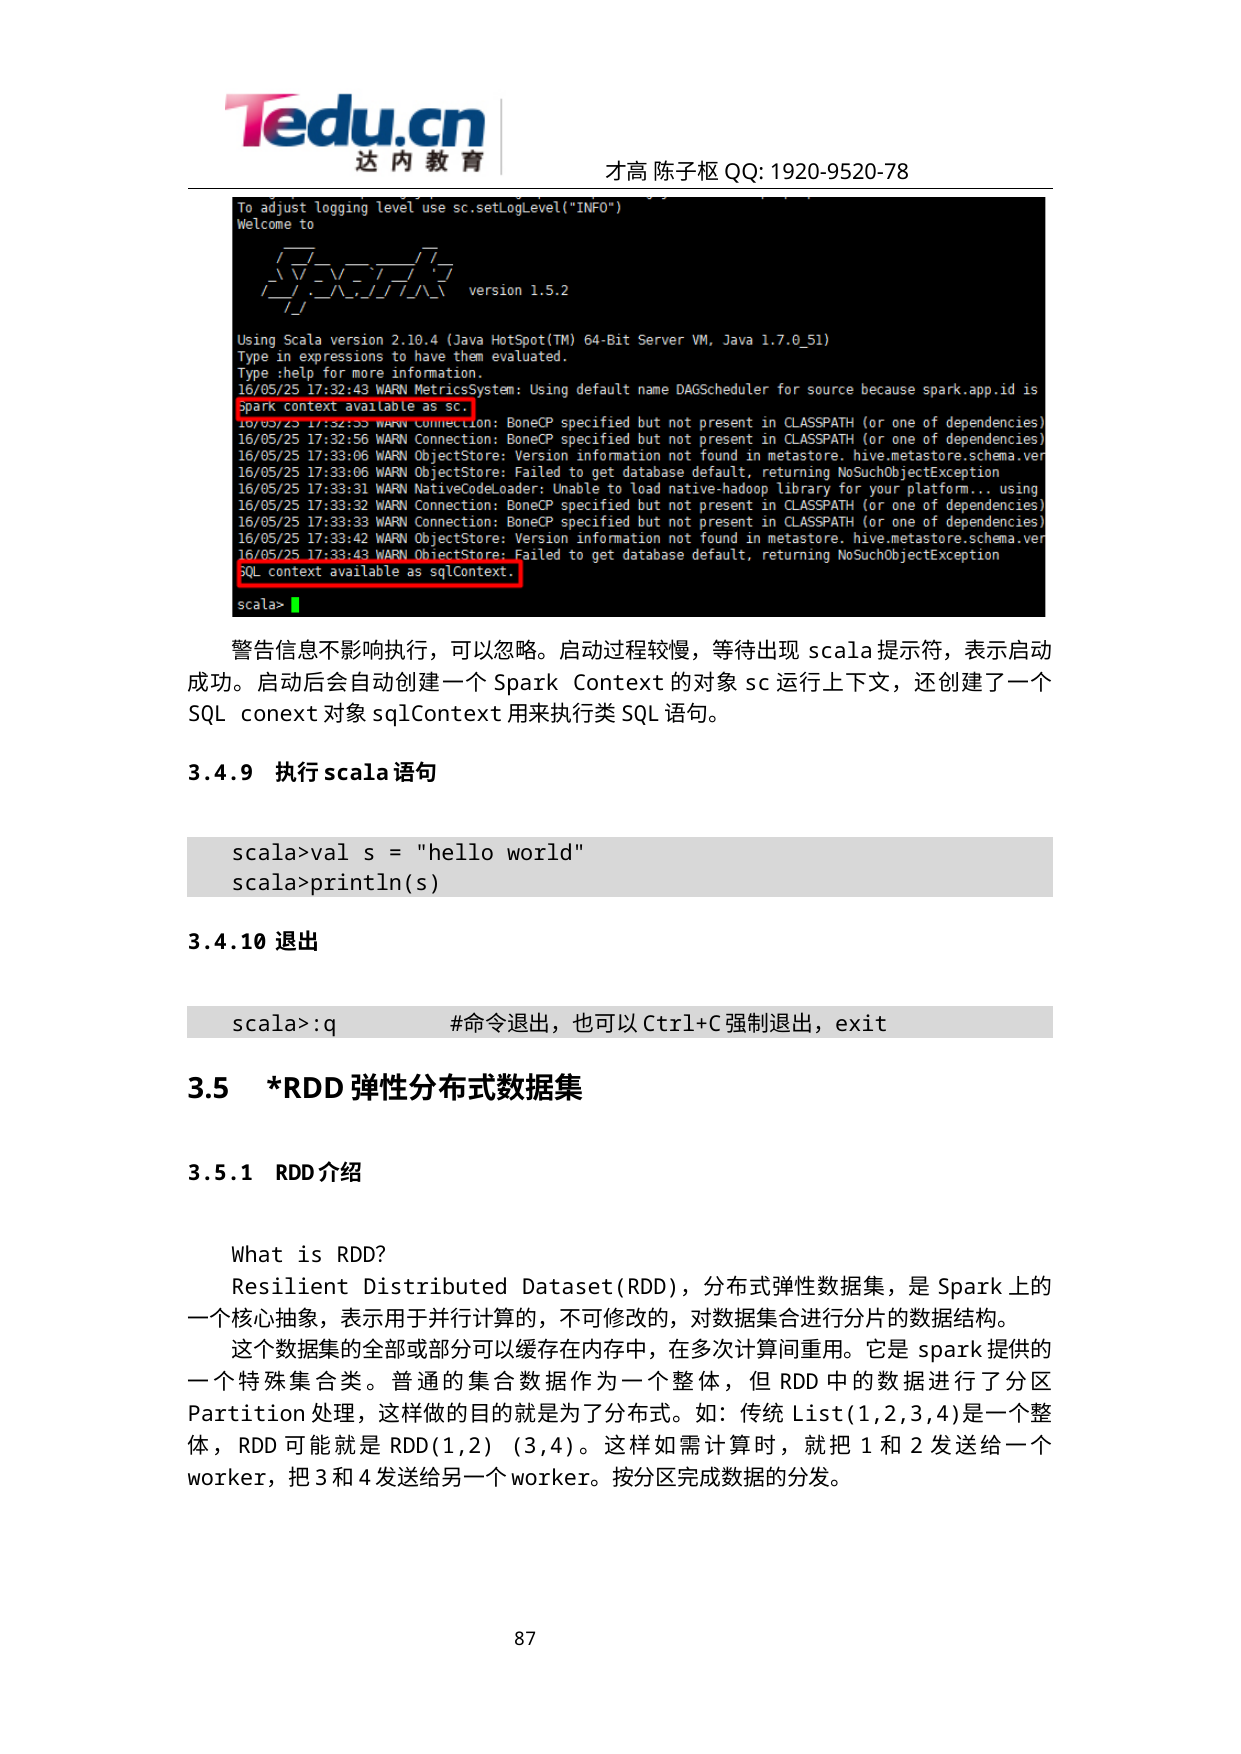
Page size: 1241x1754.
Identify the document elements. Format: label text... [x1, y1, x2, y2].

subtitle 执行scala语句 [187, 755, 1031, 787]
text 警告信息不影响执行，可以忽略。启动过程较慢，等待出现scala提示符，表示启动成功。启动后会自动创建一个Spark Context的对象sc运行上下文，还创建了一个SQL conext对象sqlContext用来执行类SQL语句。 [187, 633, 1053, 728]
text Resilient Distributed Dataset(RDD)，分布式弹性数据集，是Spark上的一个核心抽象，表示用于并行计算的，不可修改的，对数据集合进行分片的数据结构。 [187, 1269, 1053, 1332]
text scala>println(s) [187, 867, 1053, 897]
text scala>val s = "hello world" [187, 837, 1053, 867]
text 这个数据集的全部或部分可以缓存在内存中，在多次计算间重用。它是spark提供的一个特殊集合类。普通的集合数据作为一个整体，但RDD中的数据进行了分区Partition处理，这样做的目的就是为了分布式。如：传统List(1,2,3,4)是一个整体，RDD可能就是RDD(1,2) (3,4)。这样如需计算时，就把1和2发送给一个worker，把3和4发送给另一个worker。按分区完成数据的分发。 [187, 1332, 1053, 1491]
picture [225, 88, 507, 180]
text scala>:q #命令退出，也可以Ctrl+C强制退出，exit [187, 1006, 1053, 1038]
subtitle RDD介绍 [187, 1155, 1031, 1187]
subtitle 退出 [187, 924, 1031, 956]
subtitle *RDD弹性分布式数据集 [187, 1065, 1053, 1107]
text What is RDD？ [187, 1237, 1053, 1269]
picture [232, 197, 1046, 617]
